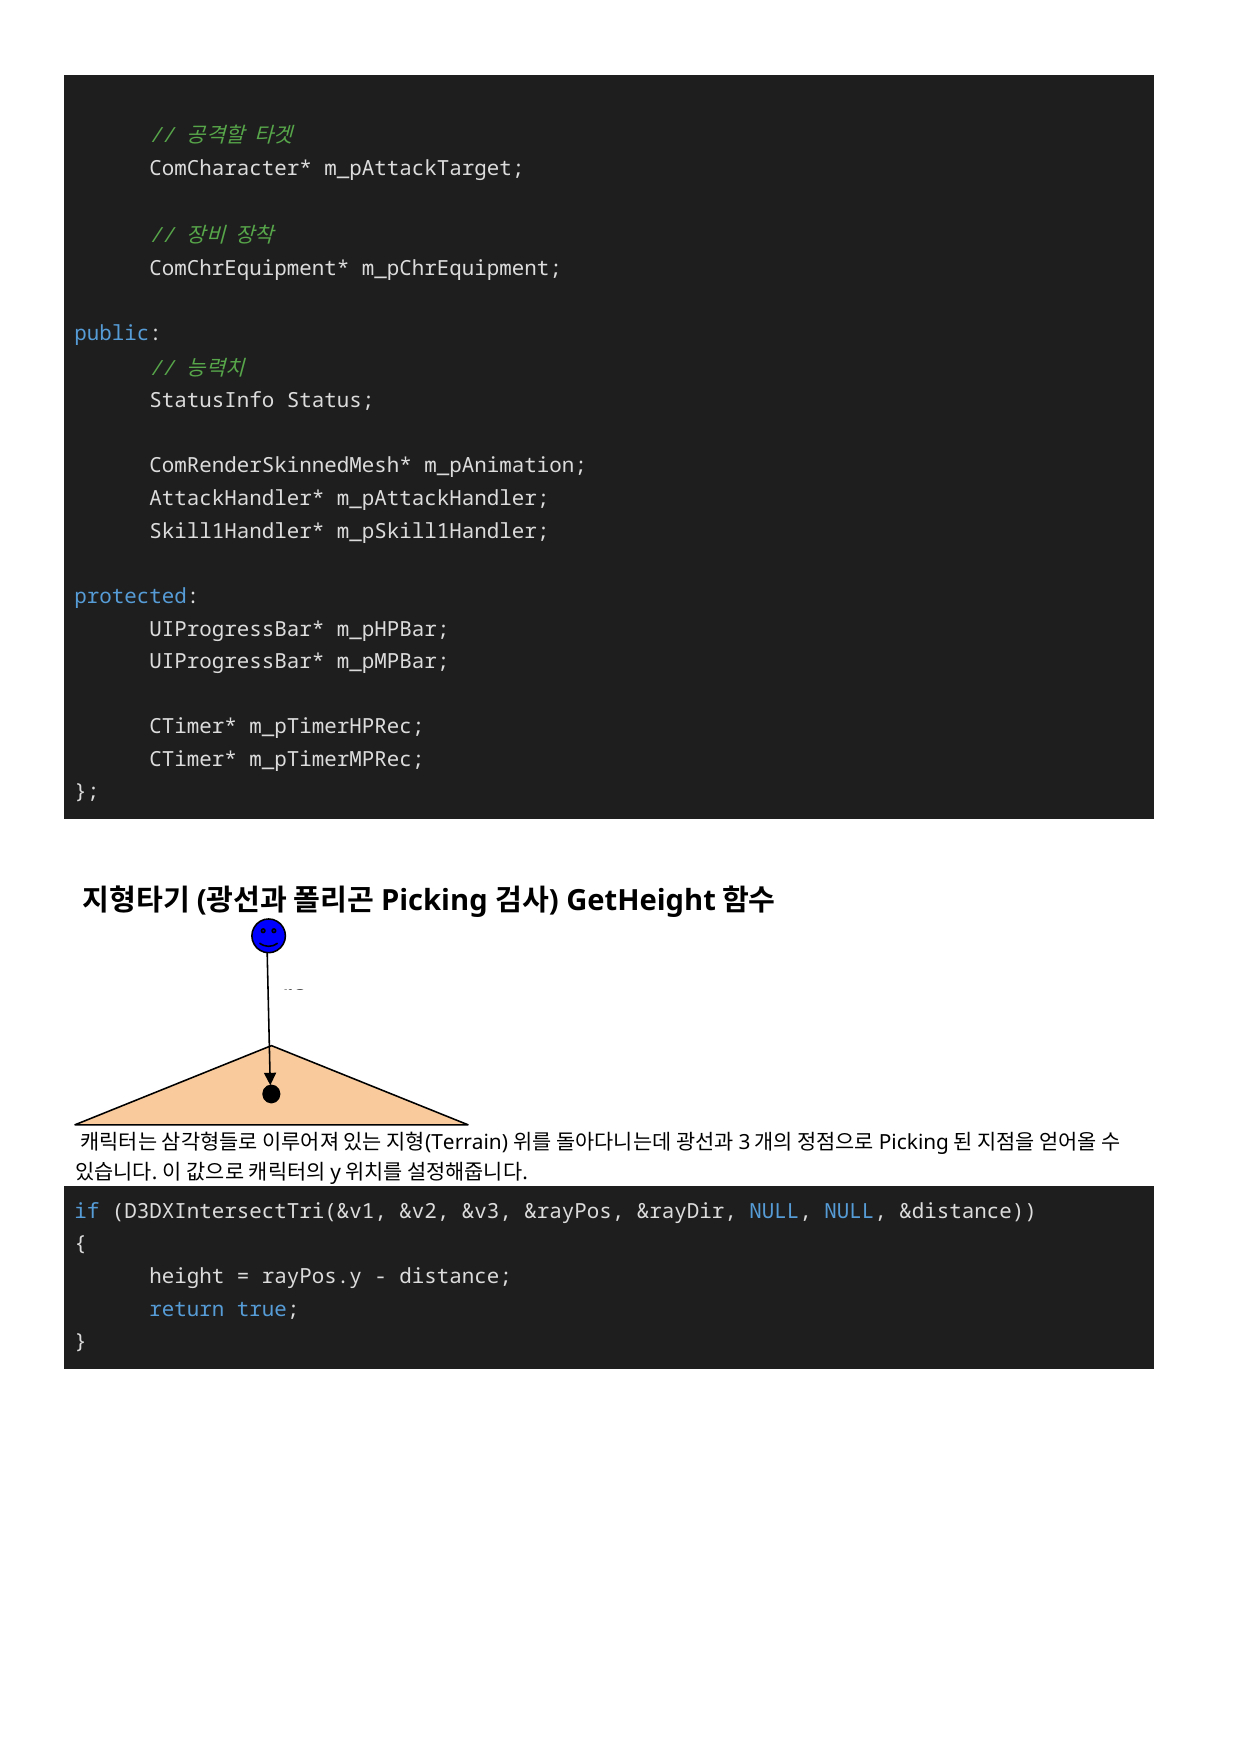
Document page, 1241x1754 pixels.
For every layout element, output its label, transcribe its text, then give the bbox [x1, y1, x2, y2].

subtitle 지형타기 (광선과 폴리곤 Picking 검사) GetHeight함수 [75, 877, 1165, 919]
table_header if (D3DXIntersectTri(&v1, &v2, &v3, &rayPos, &rayDir, NULL, NULL, &distance)) { height = rayPos.y - distance; return true; } [64, 1186, 1154, 1369]
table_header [64, 75, 1154, 819]
text 캐릭터는 삼각형들로 이루어져 있는 지형(Terrain) 위를 돌아다니는데 광선과 3개의 정점으로 Picking된 지점을 얻어올 수 있습니다. 이 값으로 캐릭터의 y위치를 설정해줍니다. [75, 1125, 1165, 1186]
